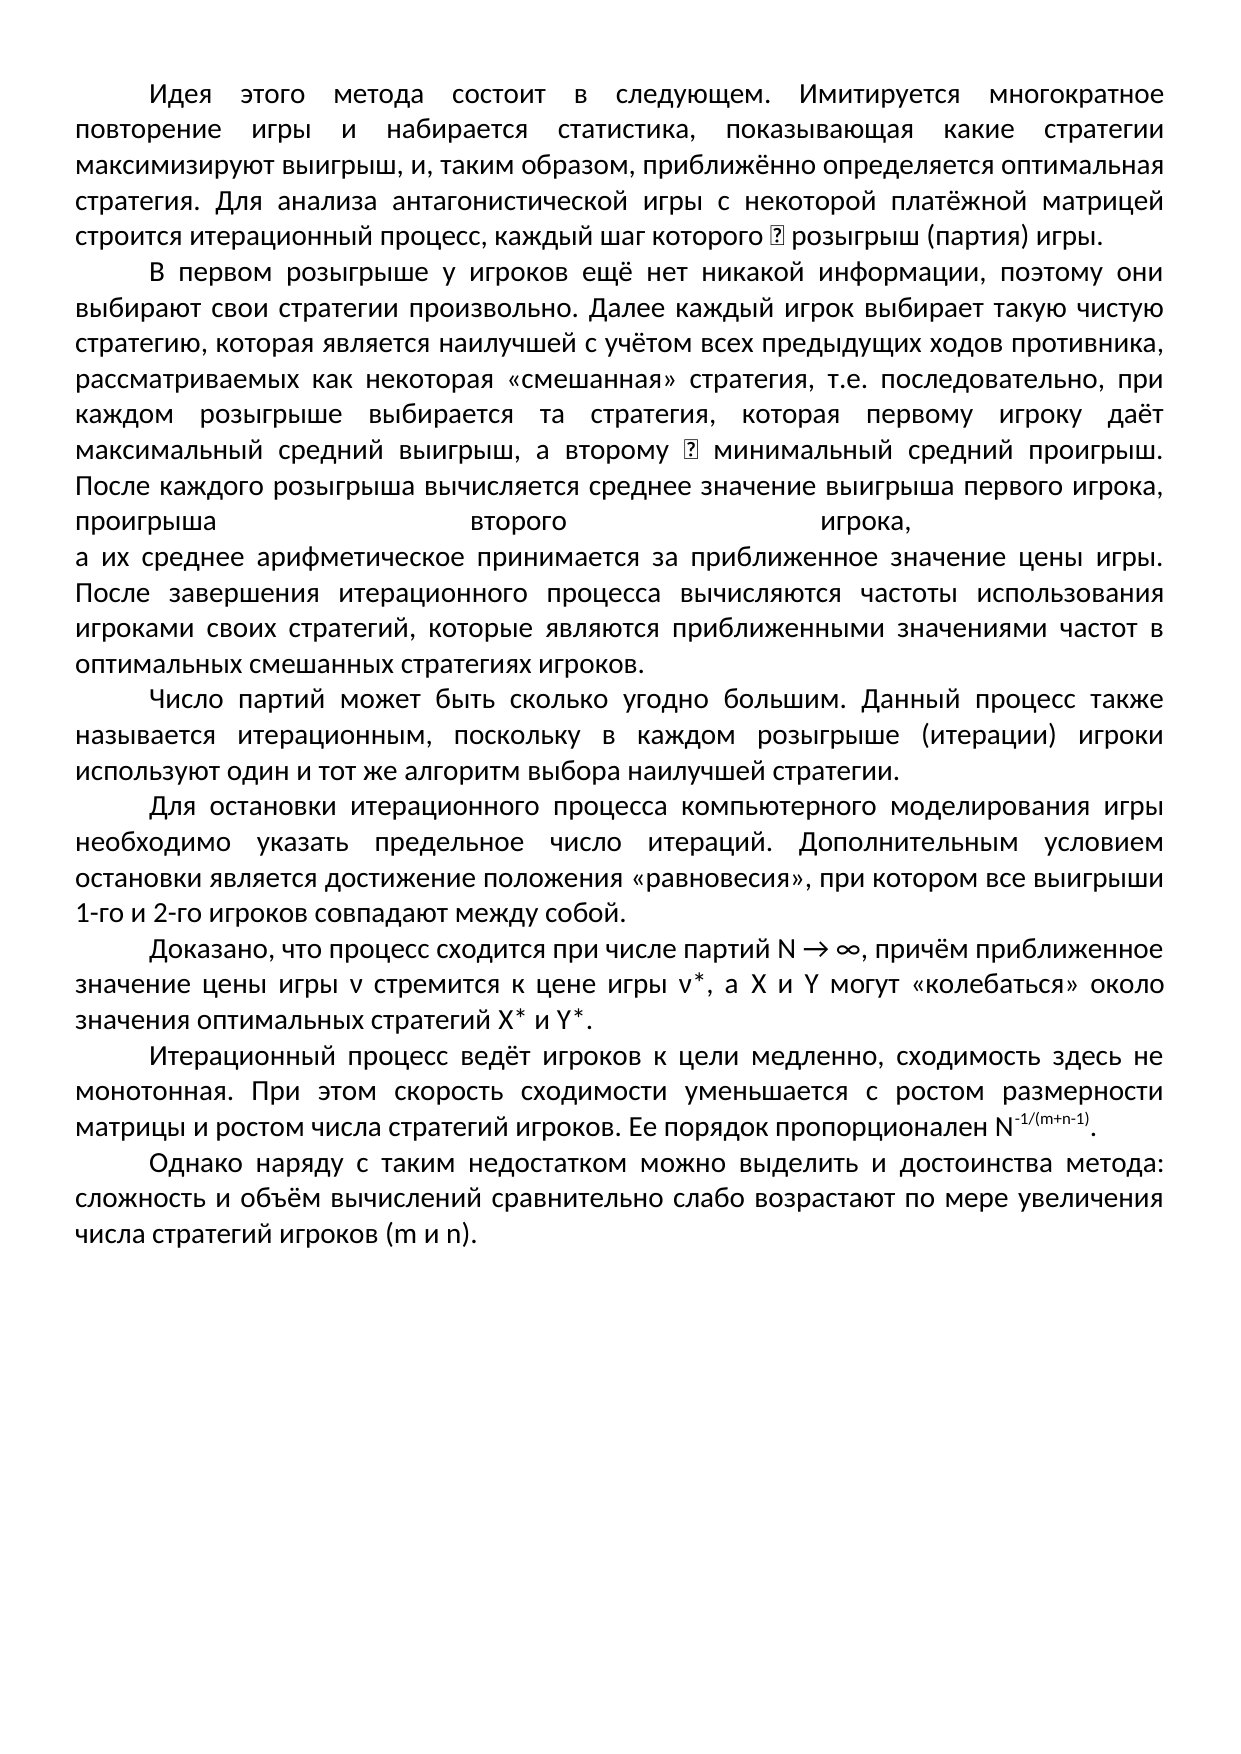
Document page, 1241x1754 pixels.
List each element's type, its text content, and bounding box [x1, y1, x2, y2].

text Итерационный процесс ведёт игроков к цели медленно, сходимость здесь не монотонная. При этом скорость сходимости уменьшается с ростом размерности матрицы и ростом числа стратегий игроков. Ее порядок пропорционален N-1/(m+n-1). [75, 1037, 1165, 1144]
text В первом розыгрыше у игроков ещё нет никакой информации, поэтому они выбирают свои стратегии произвольно. Далее каждый игрок выбирает такую чистую стратегию, которая является наилучшей с учётом всех предыдущих ходов противника, рассматриваемых как некоторая «смешанная» стратегия, т.е. последовательно, при каждом розыгрыше выбирается та стратегия, которая первому игроку даёт максимальный средний выигрыш, а второму  минимальный средний проигрыш. После каждого розыгрыша вычисляется среднее значение выигрыша первого игрока, проигрыша второго игрока, а их среднее арифметическое принимается за приближенное значение цены игры. После завершения итерационного процесса вычисляются частоты использования игроками своих стратегий, которые являются приближенными значениями частот в оптимальных смешанных стратегиях игроков. [75, 253, 1165, 681]
text Для остановки итерационного процесса компьютерного моделирования игры необходимо указать предельное число итераций. Дополнительным условием остановки является достижение положения «равновесия», при котором все выигрыши 1-го и 2-го игроков совпадают между собой. [75, 787, 1165, 930]
text Однако наряду с таким недостатком можно выделить и достоинства метода: сложность и объём вычислений сравнительно слабо возрастают по мере увеличения числа стратегий игроков (m и n). [75, 1144, 1165, 1251]
text Число партий может быть сколько угодно большим. Данный процесс также называется итерационным, поскольку в каждом розыгрыше (итерации) игроки используют один и тот же алгоритм выбора наилучшей стратегии. [75, 681, 1165, 787]
text Идея этого метода состоит в следующем. Имитируется многократное повторение игры и набирается статистика, показывающая какие стратегии максимизируют выигрыш, и, таким образом, приближённо определяется оптимальная стратегия. Для анализа антагонистической игры с некоторой платёжной матрицей строится итерационный процесс, каждый шаг которого  розыгрыш (партия) игры. [75, 75, 1165, 253]
text Доказано, что процесс сходится при числе партий N → ∞, причём приближенное значение цены игры ν стремится к цене игры ν*, а X и Y могут «колебаться» около значения оптимальных стратегий X* и Y*. [75, 930, 1165, 1037]
